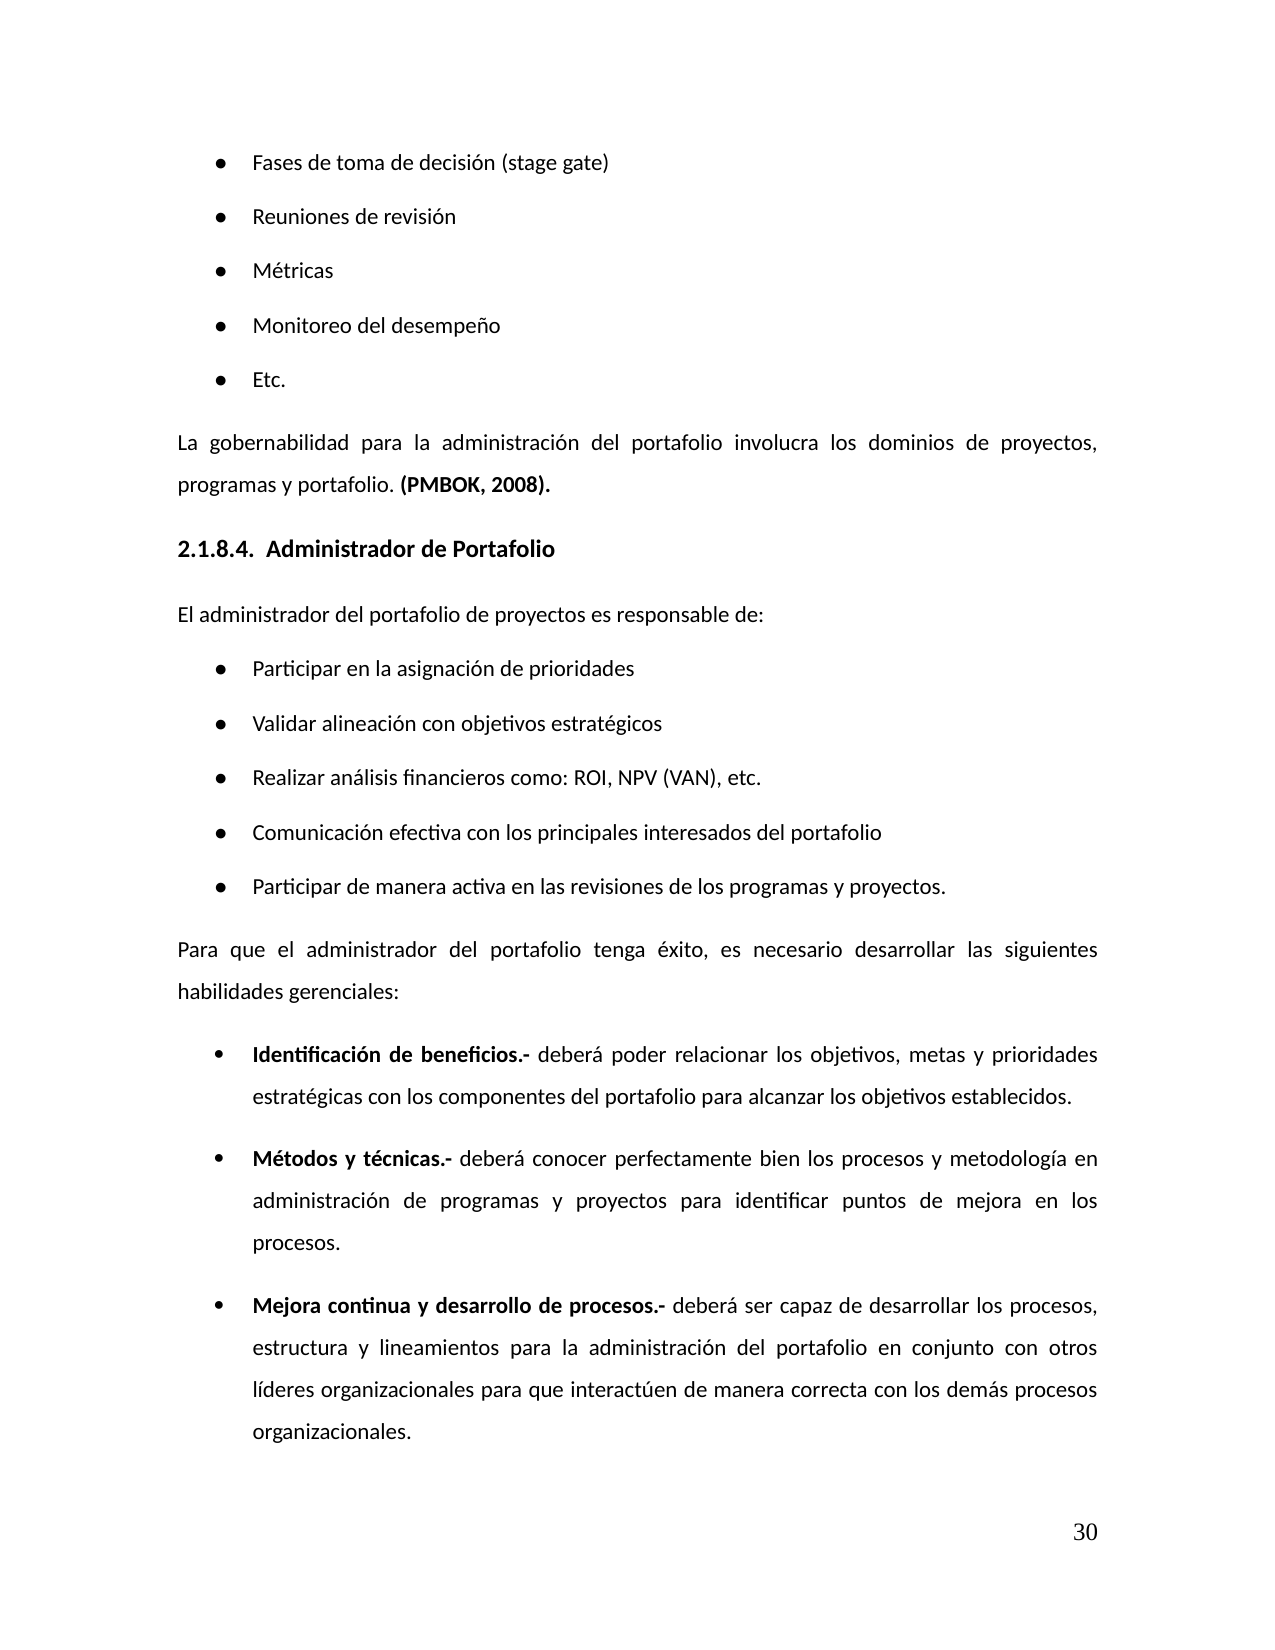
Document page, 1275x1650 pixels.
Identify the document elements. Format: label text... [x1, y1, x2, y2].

list Etc. [215, 366, 1098, 394]
list Participar en la asignación de prioridades [215, 654, 1098, 682]
list Comunicación efectiva con los principales interesados del portafolio [215, 818, 1098, 846]
list Validar alineación con objetivos estratégicos [215, 709, 1098, 737]
list Administrador de Portafolio [177, 533, 1098, 564]
list Métodos y técnicas.- deberá conocer perfectamente bien los procesos y metodología en administración de programas y proyectos para identificar puntos de mejora en los procesos. [215, 1144, 1098, 1257]
list Participar de manera activa en las revisiones de los programas y proyectos. [215, 872, 1098, 900]
text Para que el administrador del portafolio tenga éxito, es necesario desarrollar las siguientes habilidades gerenciales: [177, 935, 1098, 1005]
text El administrador del portafolio de proyectos es responsable de: [177, 600, 1098, 628]
list Métricas [215, 257, 1098, 285]
list Mejora continua y desarrollo de procesos.- deberá ser capaz de desarrollar los procesos, estructura y lineamientos para la administración del portafolio en conjunto con otros líderes organizacionales para que interactúen de manera correcta con los demás procesos organizacionales. [215, 1291, 1098, 1445]
list Realizar análisis financieros como: ROI, NPV (VAN), etc. [215, 763, 1098, 791]
text La gobernabilidad para la administración del portafolio involucra los dominios de proyectos, programas y portafolio. (PMBOK, 2008). [177, 428, 1098, 498]
list Reuniones de revisión [215, 202, 1098, 230]
list Fases de toma de decisión (stage gate) [215, 148, 1098, 176]
list Monitoreo del desempeño [215, 311, 1098, 339]
list Identificación de beneficios.- deberá poder relacionar los objetivos, metas y prioridades estratégicas con los componentes del portafolio para alcanzar los objetivos establecidos. [215, 1040, 1098, 1110]
